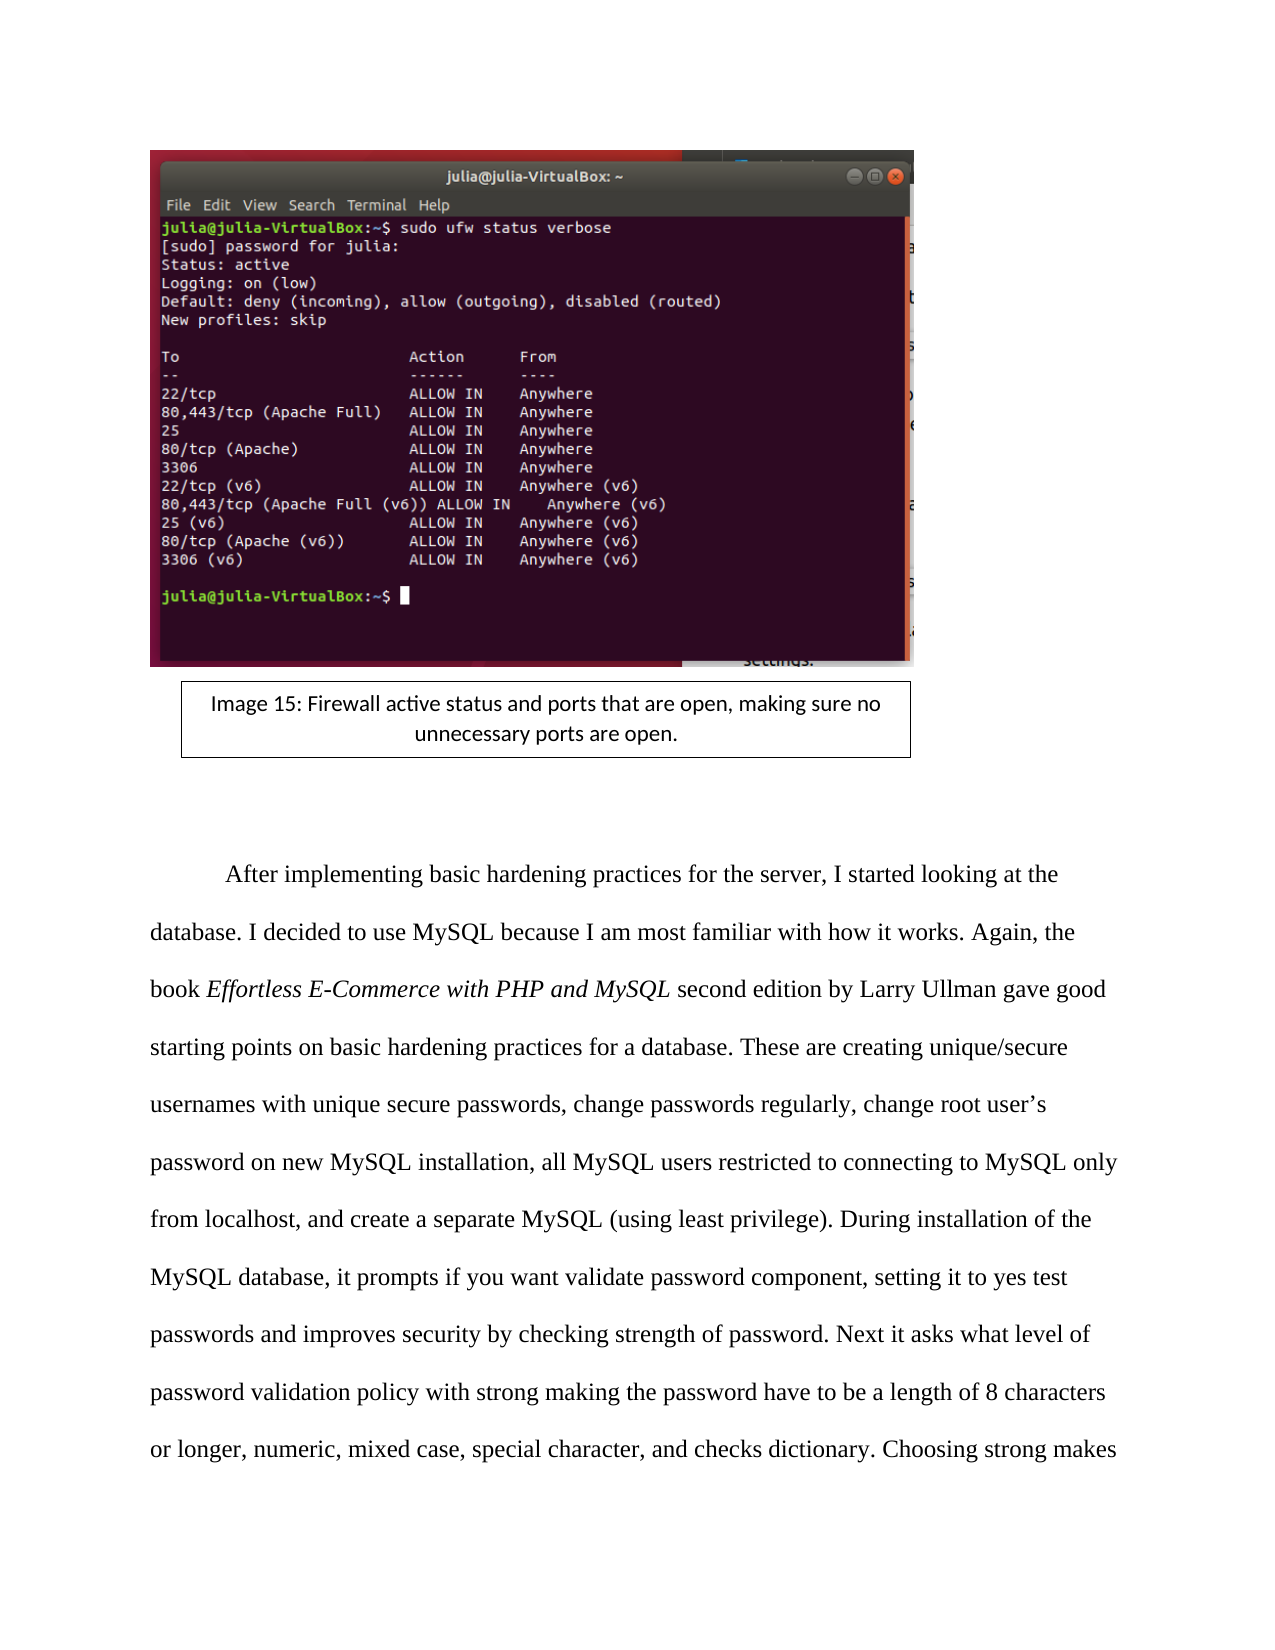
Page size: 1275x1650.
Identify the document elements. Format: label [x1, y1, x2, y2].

text [150, 859, 1125, 1463]
picture [150, 150, 914, 667]
